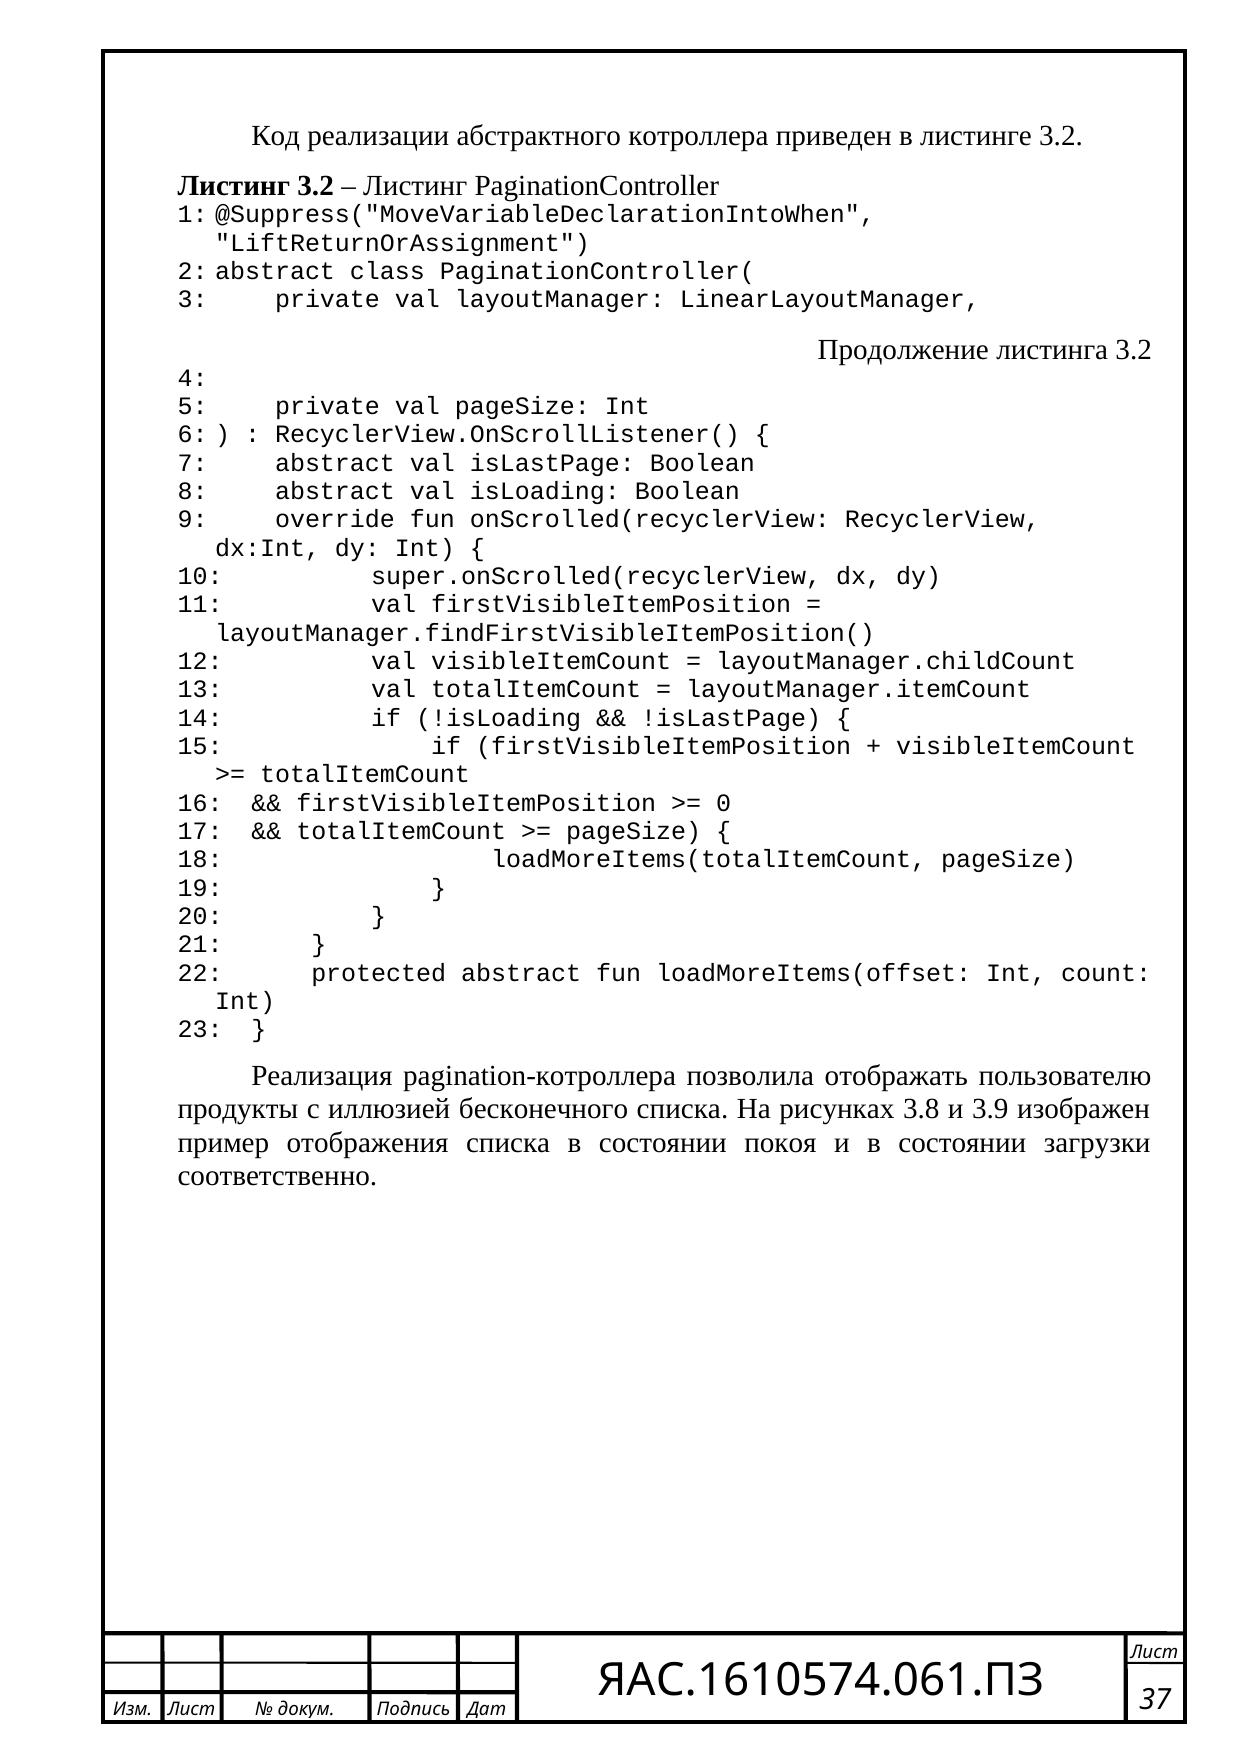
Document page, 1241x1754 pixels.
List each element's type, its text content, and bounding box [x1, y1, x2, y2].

list @Suppress("MoveVariableDeclarationIntoWhen", "LiftReturnOrAssignment") [177, 202, 1152, 258]
list abstract val isLastPage: Boolean [177, 450, 1152, 479]
list override fun onScrolled(recyclerView: RecyclerView, dx:Int, dy: Int) { [177, 507, 1152, 564]
list val totalItemCount = layoutManager.itemCount [177, 677, 1152, 705]
list private val pageSize: Int [177, 394, 1152, 422]
list super.onScrolled(recyclerView, dx, dy) [177, 564, 1152, 592]
list abstract class PaginationController( [177, 258, 1152, 287]
list loadMoreItems(totalItemCount, pageSize) [177, 847, 1152, 875]
list abstract val isLoading: Boolean [177, 479, 1152, 507]
list } [177, 904, 1152, 932]
list private val layoutManager: LinearLayoutManager, [177, 287, 1152, 315]
list val visibleItemCount = layoutManager.childCount [177, 649, 1152, 677]
text Код реализации абстрактного котроллера приведен в листинге 3.2. [177, 118, 1129, 152]
list && firstVisibleItemPosition >= 0 [177, 790, 1152, 819]
text Реализация pagination-котроллера позволила отображать пользователю продукты с иллюзией бесконечного списка. На рисунках 3.8 и 3.9 изображен пример отображения списка в состоянии покоя и в состоянии загрузки соответственно. [177, 1058, 1152, 1192]
title Продолжение листинга 3.2 [215, 332, 1152, 365]
list } [177, 875, 1152, 904]
list if (firstVisibleItemPosition + visibleItemCount >= totalItemCount [177, 734, 1152, 790]
list protected abstract fun loadMoreItems(offset: Int, count: Int) [177, 960, 1152, 1017]
list } [177, 932, 1152, 960]
list && totalItemCount >= pageSize) { [177, 819, 1152, 847]
list val firstVisibleItemPosition = layoutManager.findFirstVisibleItemPosition() [177, 592, 1152, 649]
list ) : RecyclerView.OnScrollListener() { [177, 422, 1152, 450]
list if (!isLoading && !isLastPage) { [177, 705, 1152, 734]
list } [177, 1017, 1152, 1045]
title Листинг 3.2 – Листинг PaginationController [177, 168, 1152, 202]
